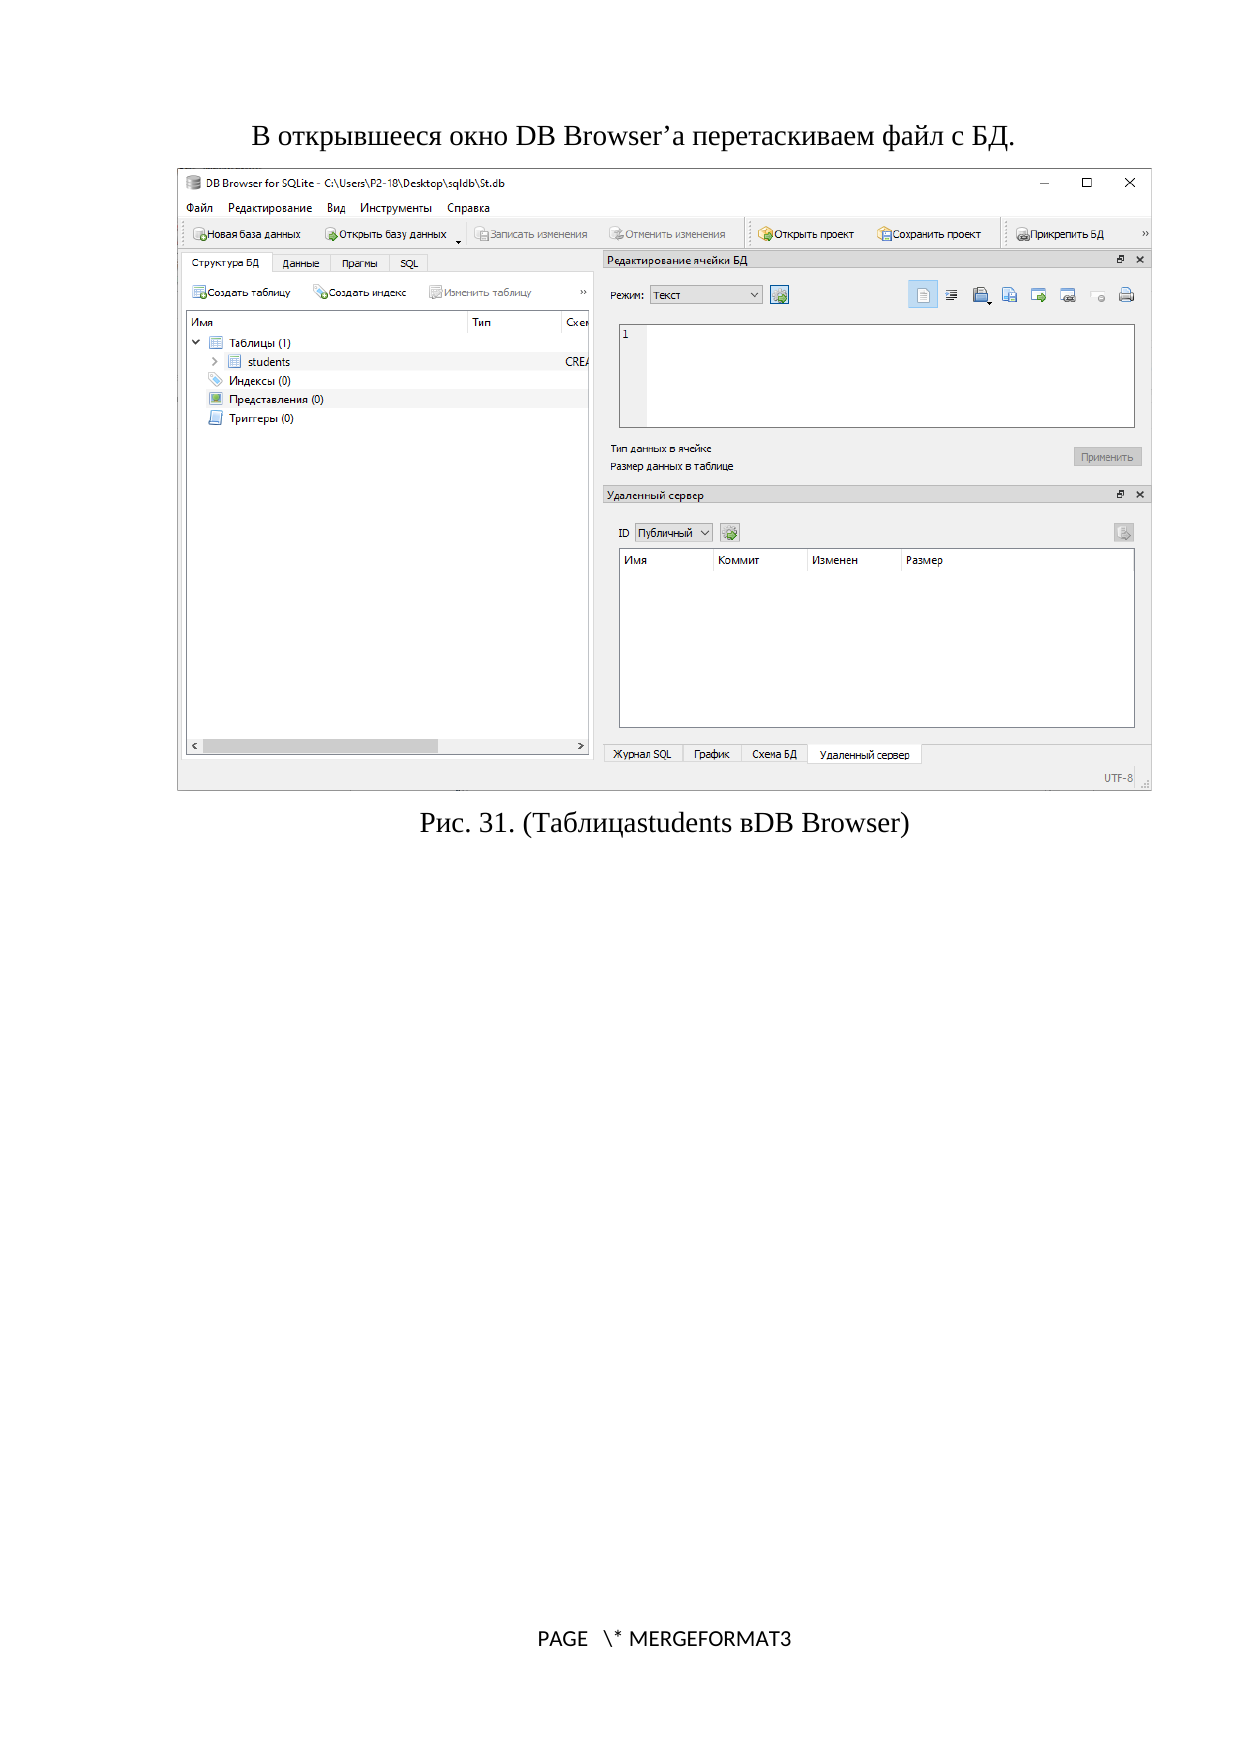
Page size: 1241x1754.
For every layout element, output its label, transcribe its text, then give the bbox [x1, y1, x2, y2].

text В открывшееся окно DB Browser’a перетаскиваем файл с БД. [177, 118, 1152, 152]
text Рис. 31. (Таблицаstudents вDB Browser) [177, 805, 1152, 838]
picture [177, 168, 1152, 791]
